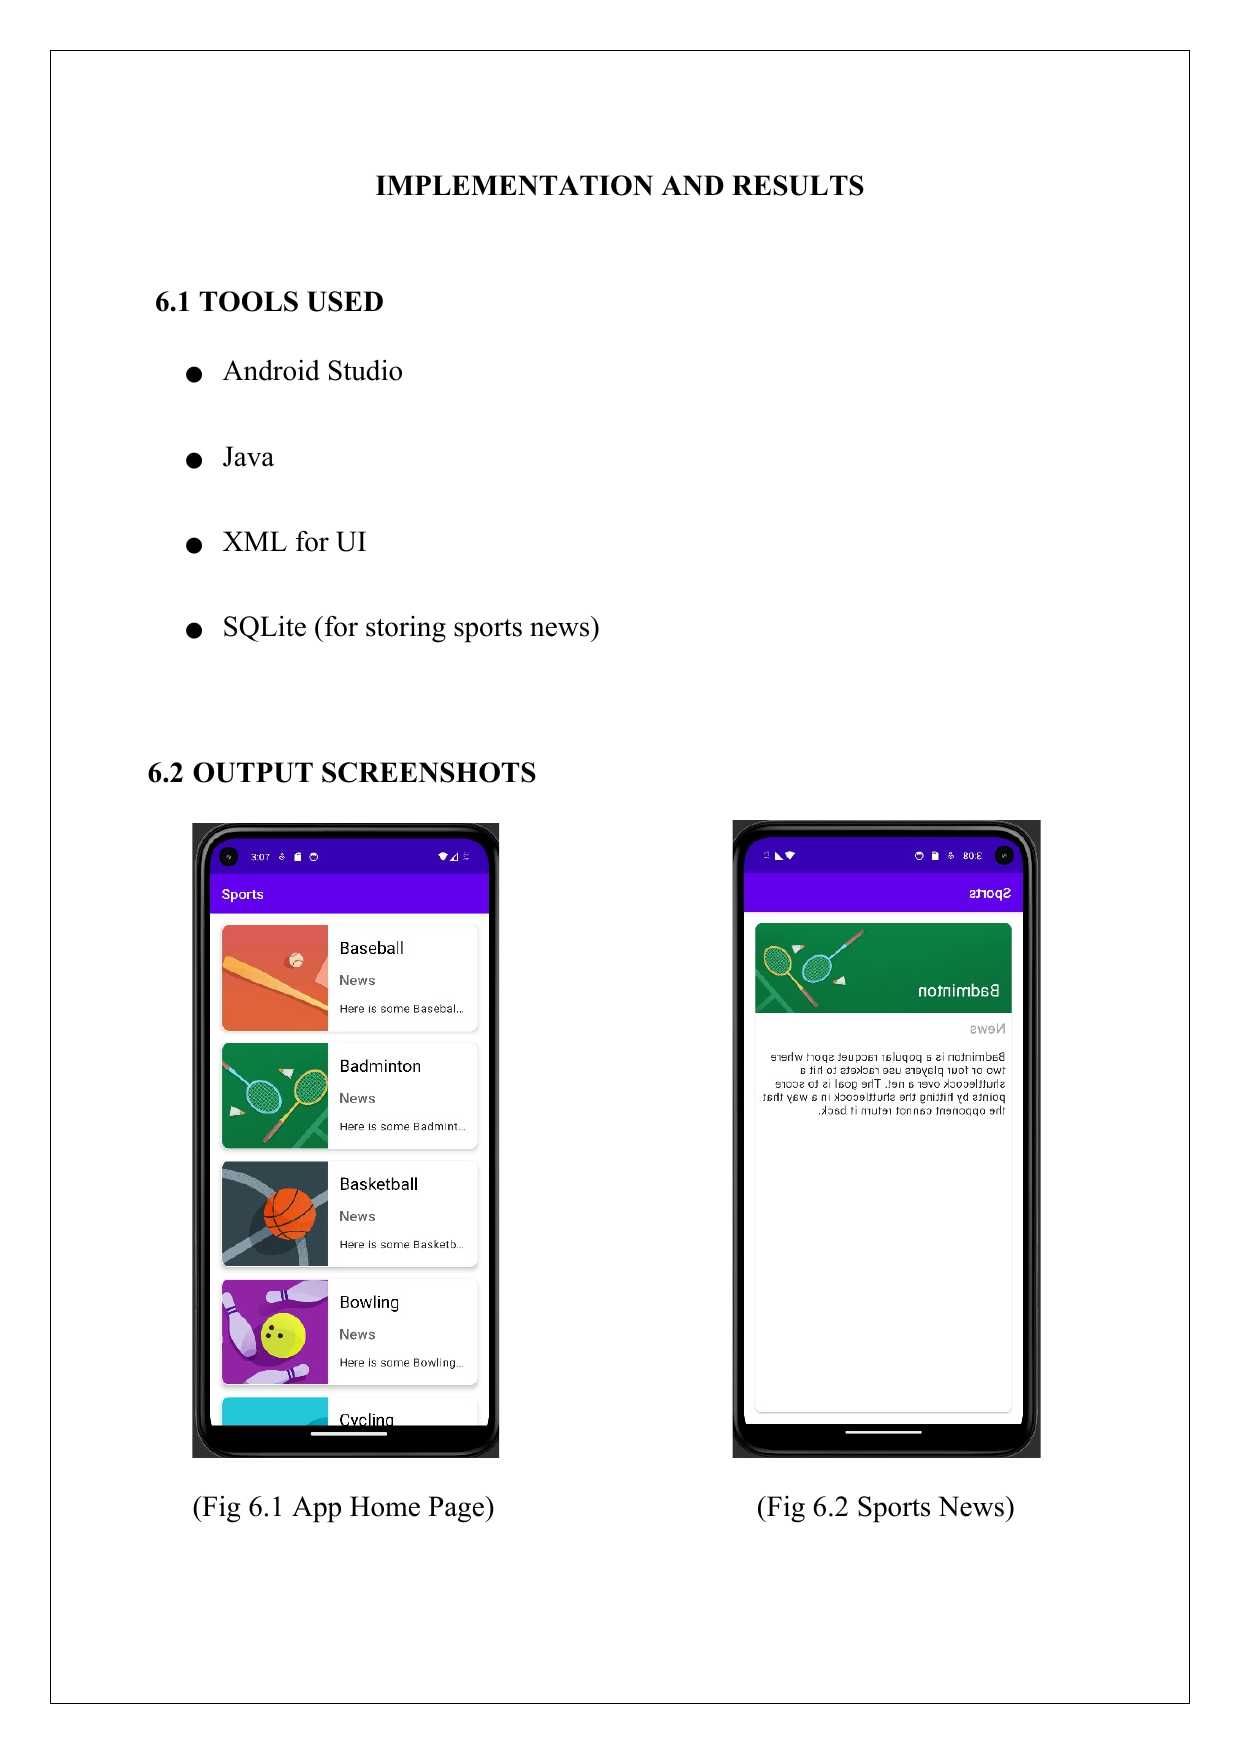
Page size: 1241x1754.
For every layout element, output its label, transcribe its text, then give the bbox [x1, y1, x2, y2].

text (Fig 6.1 App Home Page) (Fig 6.2 Sports News) [185, 1490, 1137, 1523]
list Java [185, 435, 1137, 478]
list XML for UI [185, 521, 1137, 563]
list OUTPUT SCREENSHOTS [147, 756, 1137, 788]
text IMPLEMENTATION AND RESULTS [207, 170, 1137, 202]
list Android Studio [185, 350, 1137, 392]
picture [192, 823, 500, 1458]
text 6.1 TOOLS USED [147, 285, 1137, 317]
list SQLite (for storing sports news) [185, 606, 1137, 649]
picture [732, 820, 1041, 1458]
